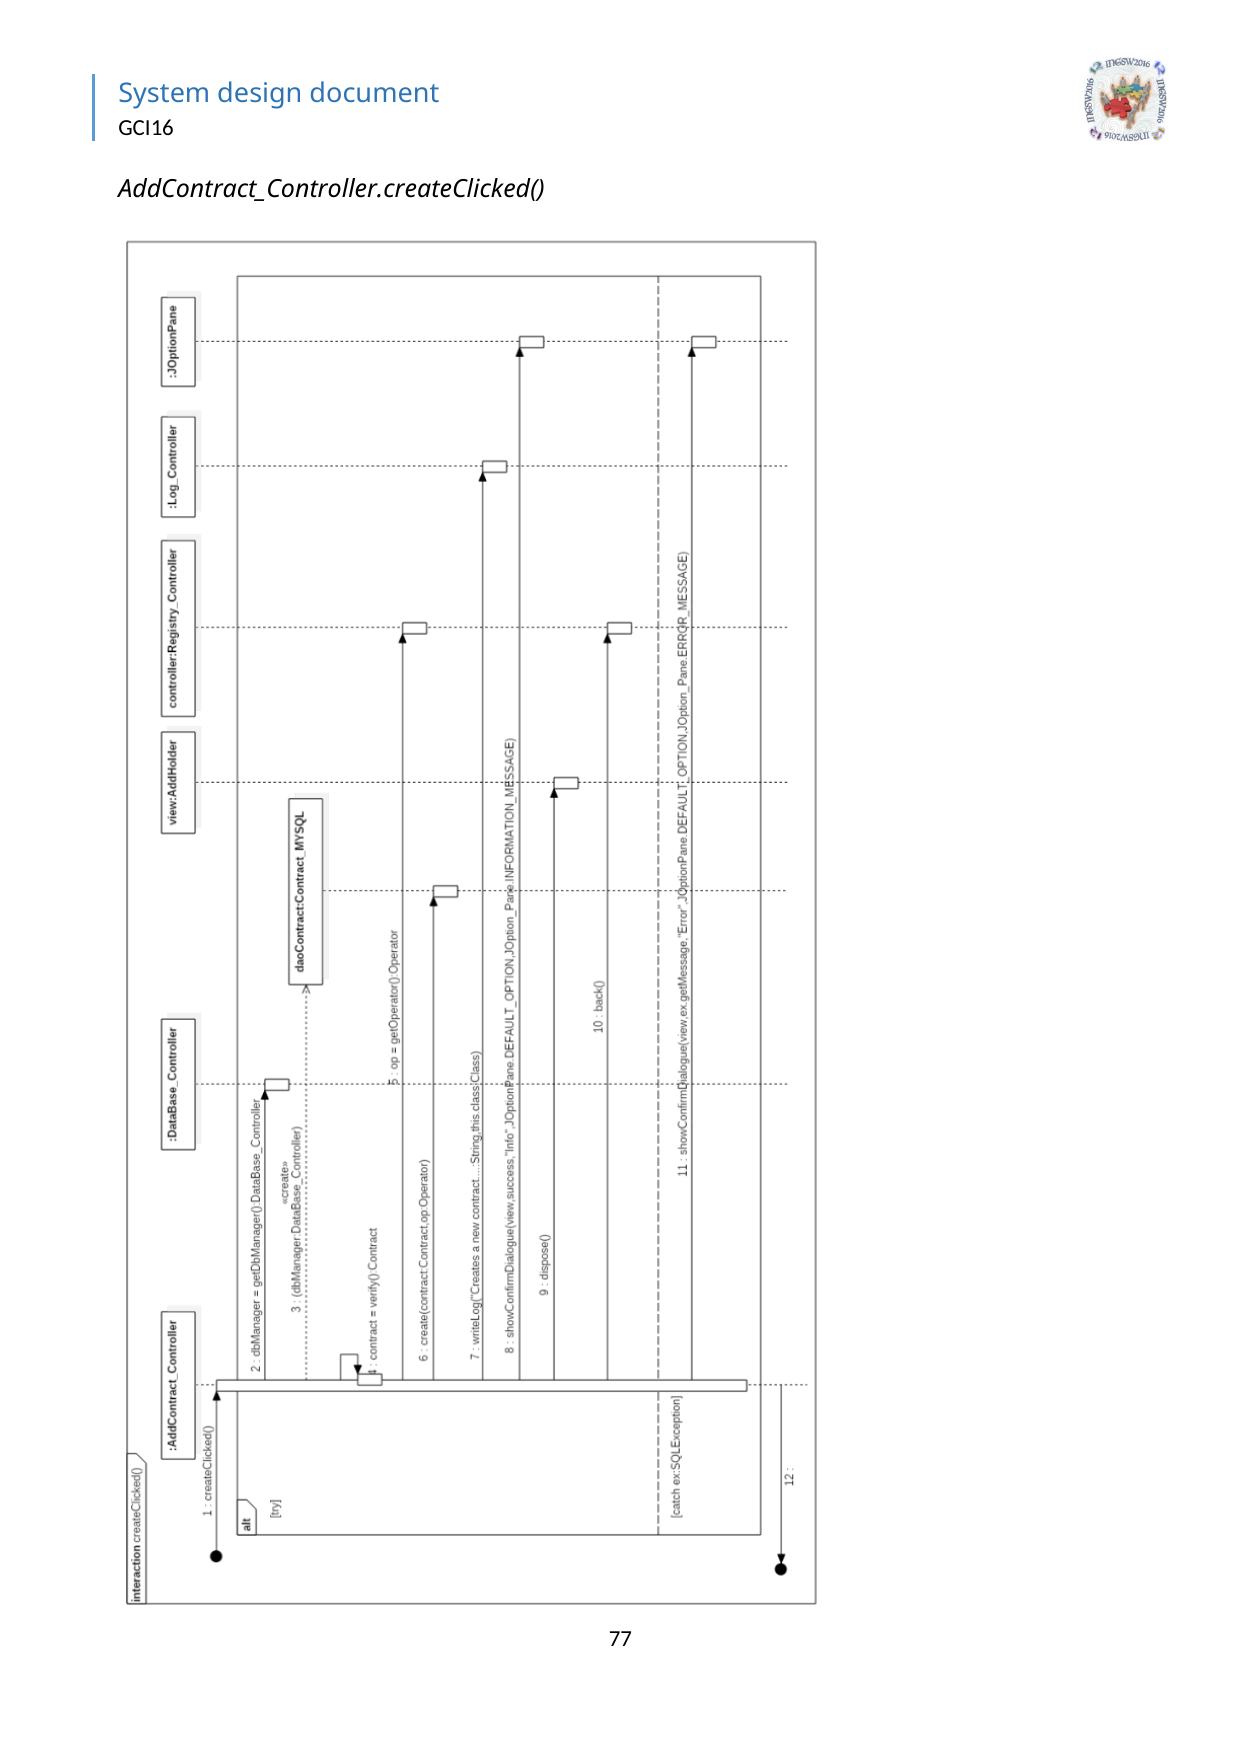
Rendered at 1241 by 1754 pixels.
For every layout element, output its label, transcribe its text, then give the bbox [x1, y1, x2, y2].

picture [1076, 55, 1171, 149]
picture [119, 209, 850, 1611]
subtitle AddContract_Controller.createClicked() [118, 171, 1122, 205]
